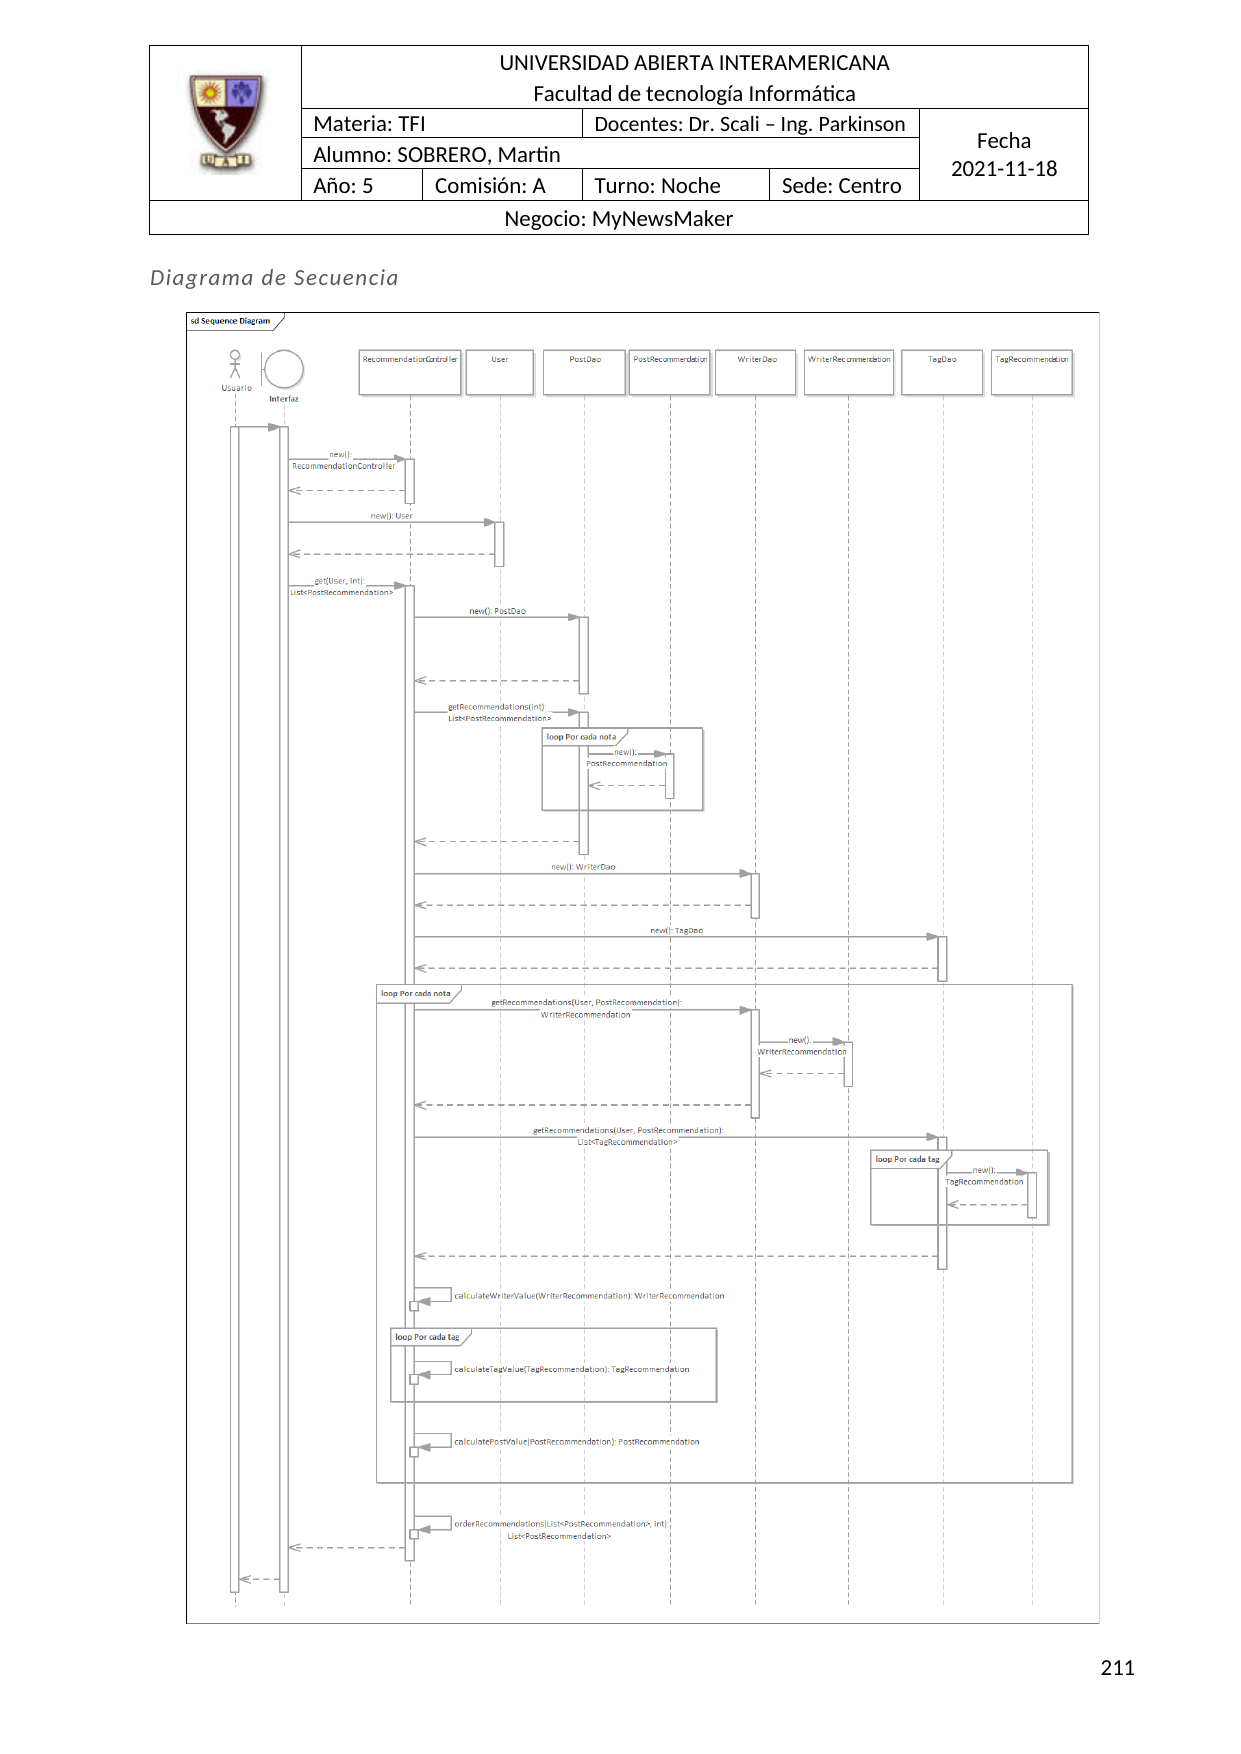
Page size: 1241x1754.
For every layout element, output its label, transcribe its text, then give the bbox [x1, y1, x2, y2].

subtitle Diagrama de Secuencia [150, 263, 1135, 291]
picture [175, 67, 276, 180]
picture [185, 311, 1100, 1624]
